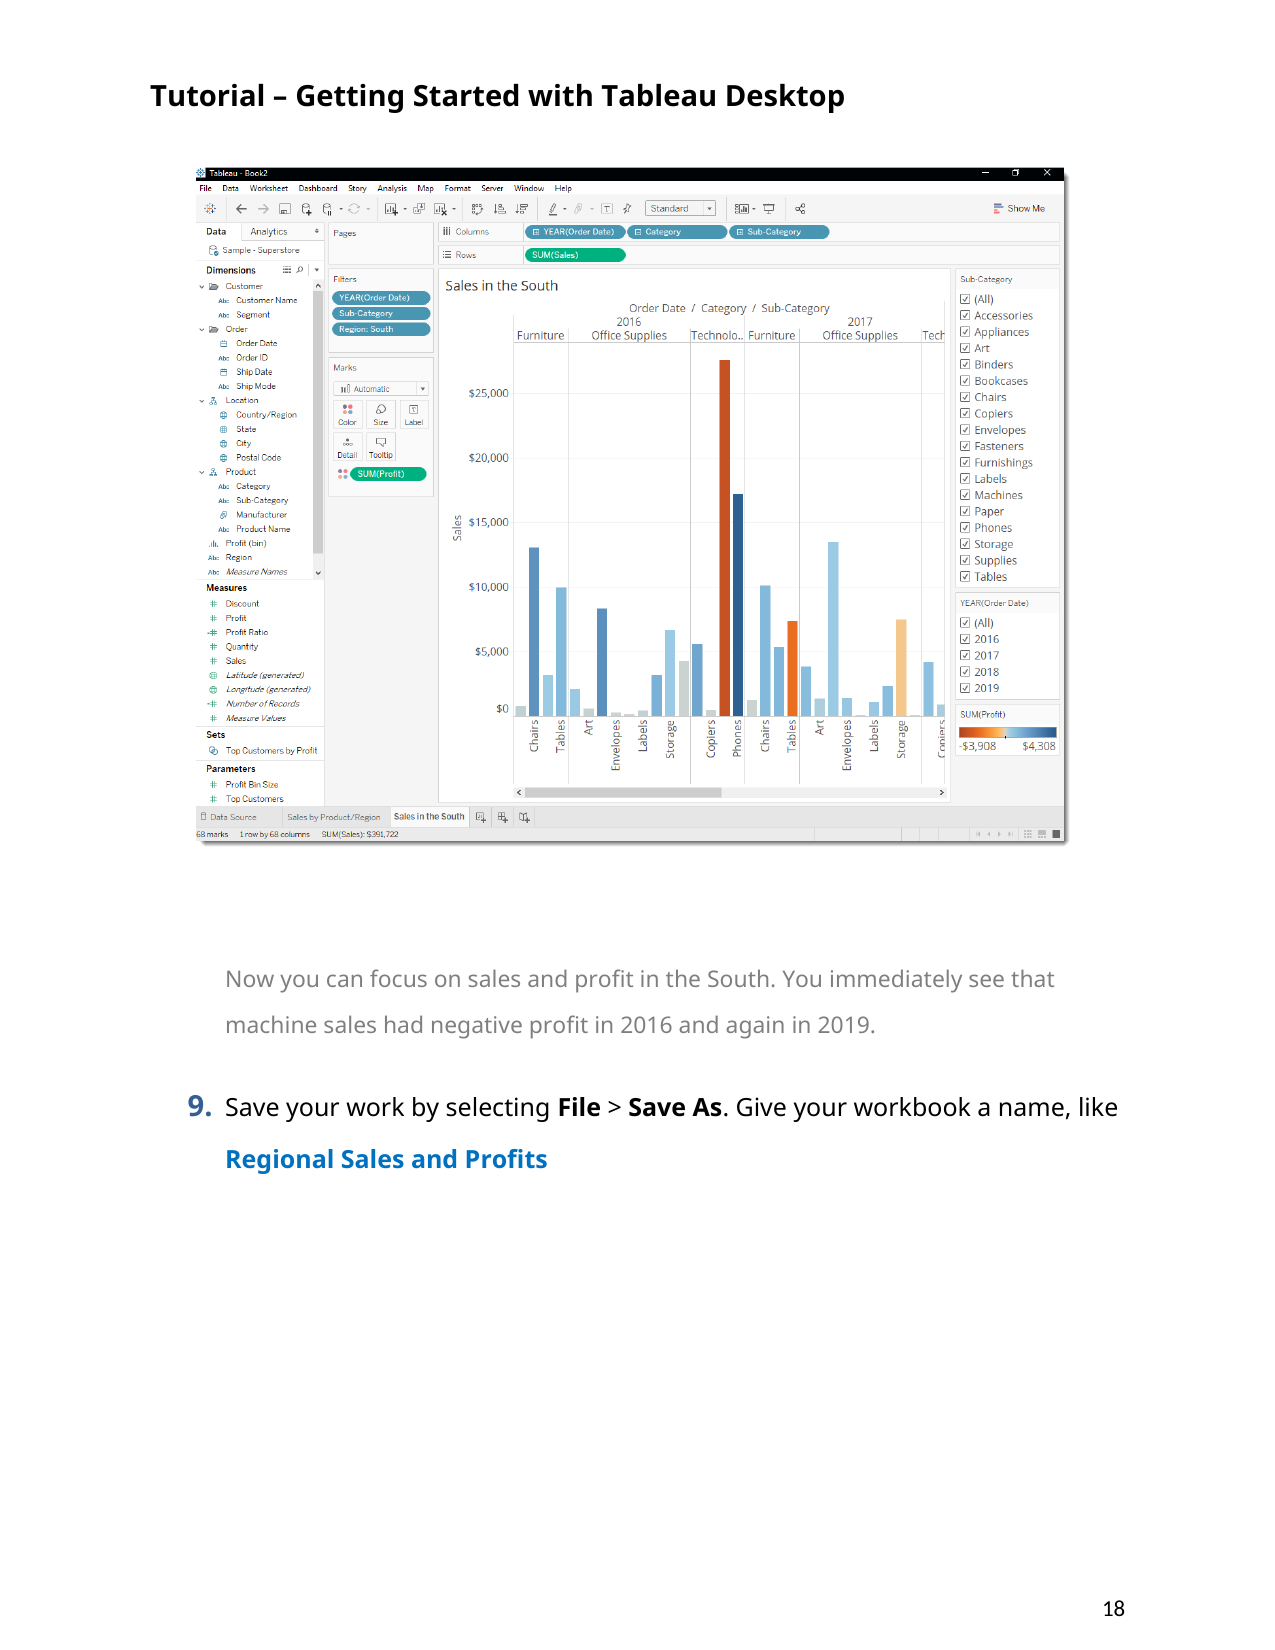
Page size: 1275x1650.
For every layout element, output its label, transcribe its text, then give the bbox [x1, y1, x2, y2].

text Now you can focus on sales and profit in the South. You immediately see that machine sales had negative profit in 2016 and again in 2019. [225, 928, 1125, 1007]
list Save your work by selecting File > Save As. Give your workbook a name, like Regional Sales and Profits [187, 1051, 1125, 1142]
picture [195, 167, 1071, 849]
